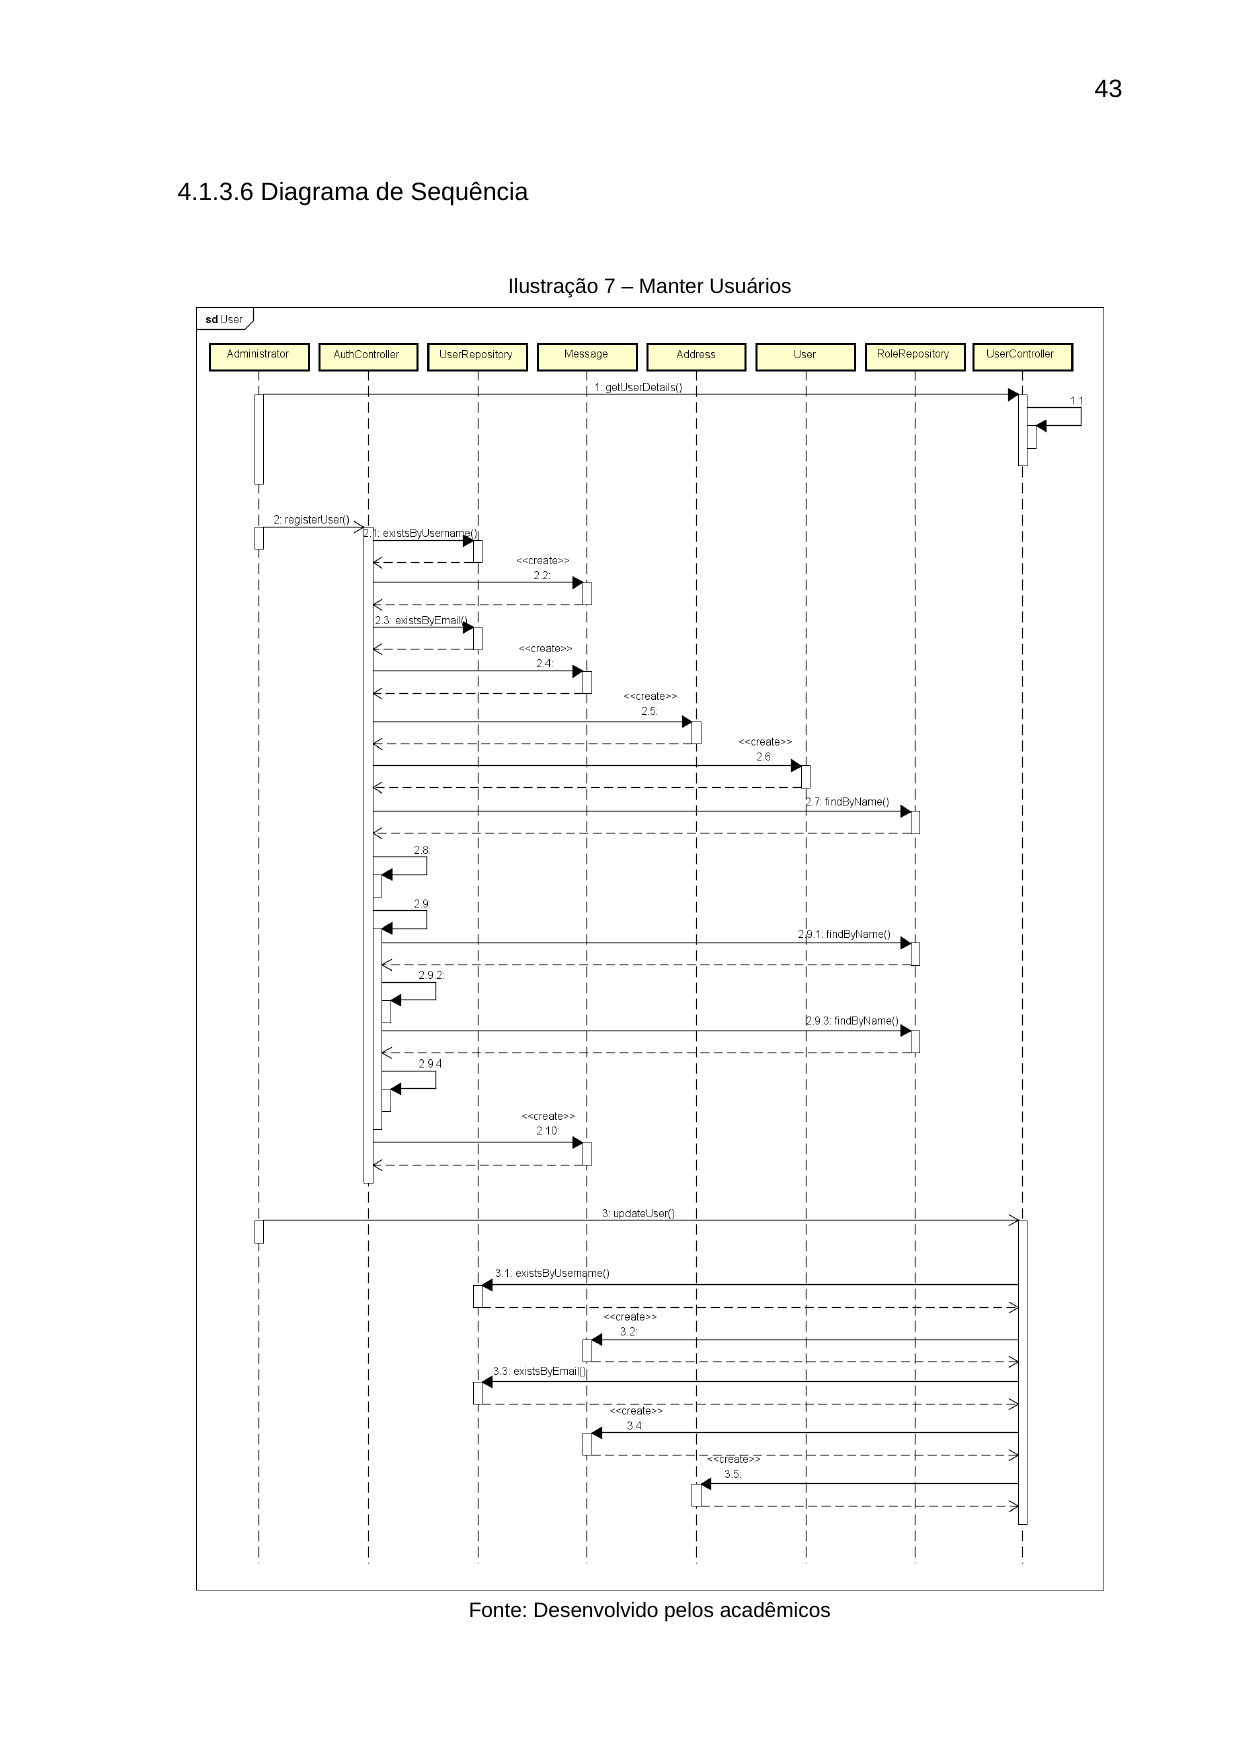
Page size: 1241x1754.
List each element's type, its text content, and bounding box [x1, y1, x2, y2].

text Ilustração 7 – Manter Usuários [177, 274, 1122, 298]
text Fonte: Desenvolvido pelos acadêmicos [177, 1598, 1122, 1622]
picture [187, 298, 1112, 1599]
subtitle 4.1.3.6 Diagrama de Sequência [177, 177, 1122, 206]
